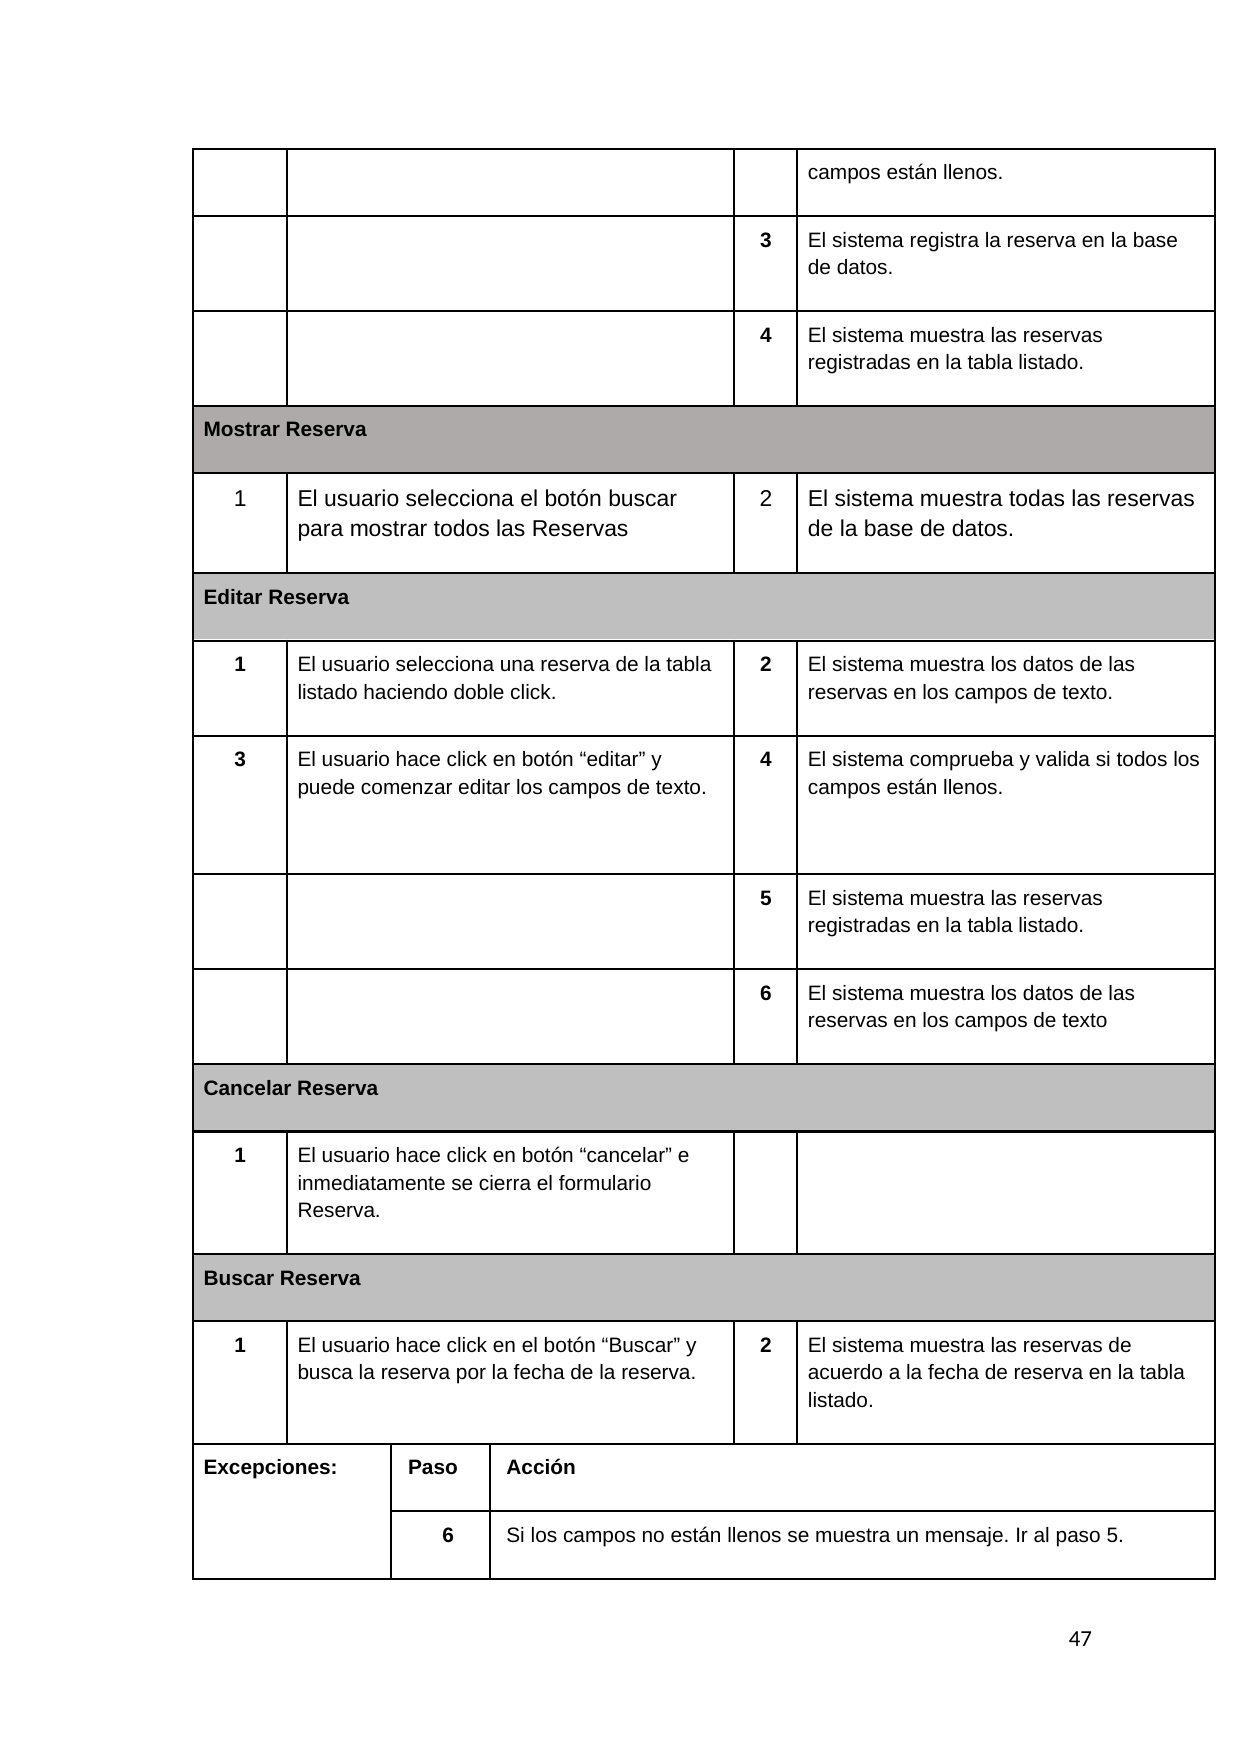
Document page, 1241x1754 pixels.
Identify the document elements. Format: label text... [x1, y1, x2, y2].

table_cell [194, 875, 286, 968]
table_cell 1 [194, 642, 286, 734]
table_cell El usuario selecciona una reserva de la tabla listado haciendo doble click. [288, 642, 733, 734]
table_cell 5 [735, 875, 796, 968]
table_cell Cancelar Reserva [194, 1065, 1214, 1130]
table_cell 4 [735, 737, 796, 873]
table_cell [288, 312, 733, 405]
table_cell El sistema muestra los datos de las reservas en los campos de texto [798, 970, 1214, 1063]
table_cell Mostrar Reserva [194, 407, 1214, 472]
table_cell [194, 217, 286, 310]
table_cell [798, 1133, 1214, 1253]
table_cell Buscar Reserva [194, 1255, 1214, 1320]
table_cell [735, 1133, 796, 1253]
table_cell 1 [194, 1133, 286, 1253]
table_cell [194, 970, 286, 1063]
table_cell 2 [735, 474, 796, 572]
table_cell El sistema muestra todas las reservas de la base de datos. [798, 474, 1214, 572]
table_cell [288, 970, 733, 1063]
table_cell 3 [194, 737, 286, 873]
table_cell 2 [735, 642, 796, 734]
table_cell El sistema registra la reserva en la base de datos. [798, 217, 1214, 310]
table_cell Paso [392, 1445, 489, 1510]
table_cell 6 [735, 970, 796, 1063]
table_cell El usuario hace click en botón “cancelar” e inmediatamente se cierra el formulario Reserva. [288, 1133, 733, 1253]
table_cell El sistema muestra los datos de las reservas en los campos de texto. [798, 642, 1214, 734]
table_cell El sistema muestra las reservas de acuerdo a la fecha de reserva en la tabla listado. [798, 1322, 1214, 1443]
table_cell Si los campos no están llenos se muestra un mensaje. Ir al paso 5. [491, 1512, 1214, 1577]
table_cell [194, 312, 286, 405]
table_cell 2 [735, 1322, 796, 1443]
table_cell El sistema muestra las reservas registradas en la tabla listado. [798, 312, 1214, 405]
table_cell El usuario hace click en botón “editar” y puede comenzar editar los campos de texto. [288, 737, 733, 873]
table_cell 2 [735, 150, 796, 215]
table_cell 1 [194, 474, 286, 572]
table_cell El sistema muestra las reservas registradas en la tabla listado. [798, 875, 1214, 968]
table_cell [288, 875, 733, 968]
table_cell Excepciones: [194, 1445, 390, 1577]
table_cell El usuario hace click en el botón “Buscar” y busca la reserva por la fecha de la reserva. [288, 1322, 733, 1443]
table_cell El usuario selecciona el botón buscar para mostrar todos las Reservas [288, 474, 733, 572]
table_cell 3 [735, 217, 796, 310]
table_cell Acción [491, 1445, 1214, 1510]
table_cell El sistema comprueba y valida si todos los campos están llenos. [798, 737, 1214, 873]
table_cell 1 [194, 1322, 286, 1443]
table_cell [288, 150, 733, 215]
table_cell [288, 217, 733, 310]
table_cell Editar Reserva [194, 574, 1214, 639]
table_cell [194, 150, 286, 215]
table_cell 4 [735, 312, 796, 405]
table_cell 6 [392, 1512, 489, 1577]
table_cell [798, 150, 1214, 215]
